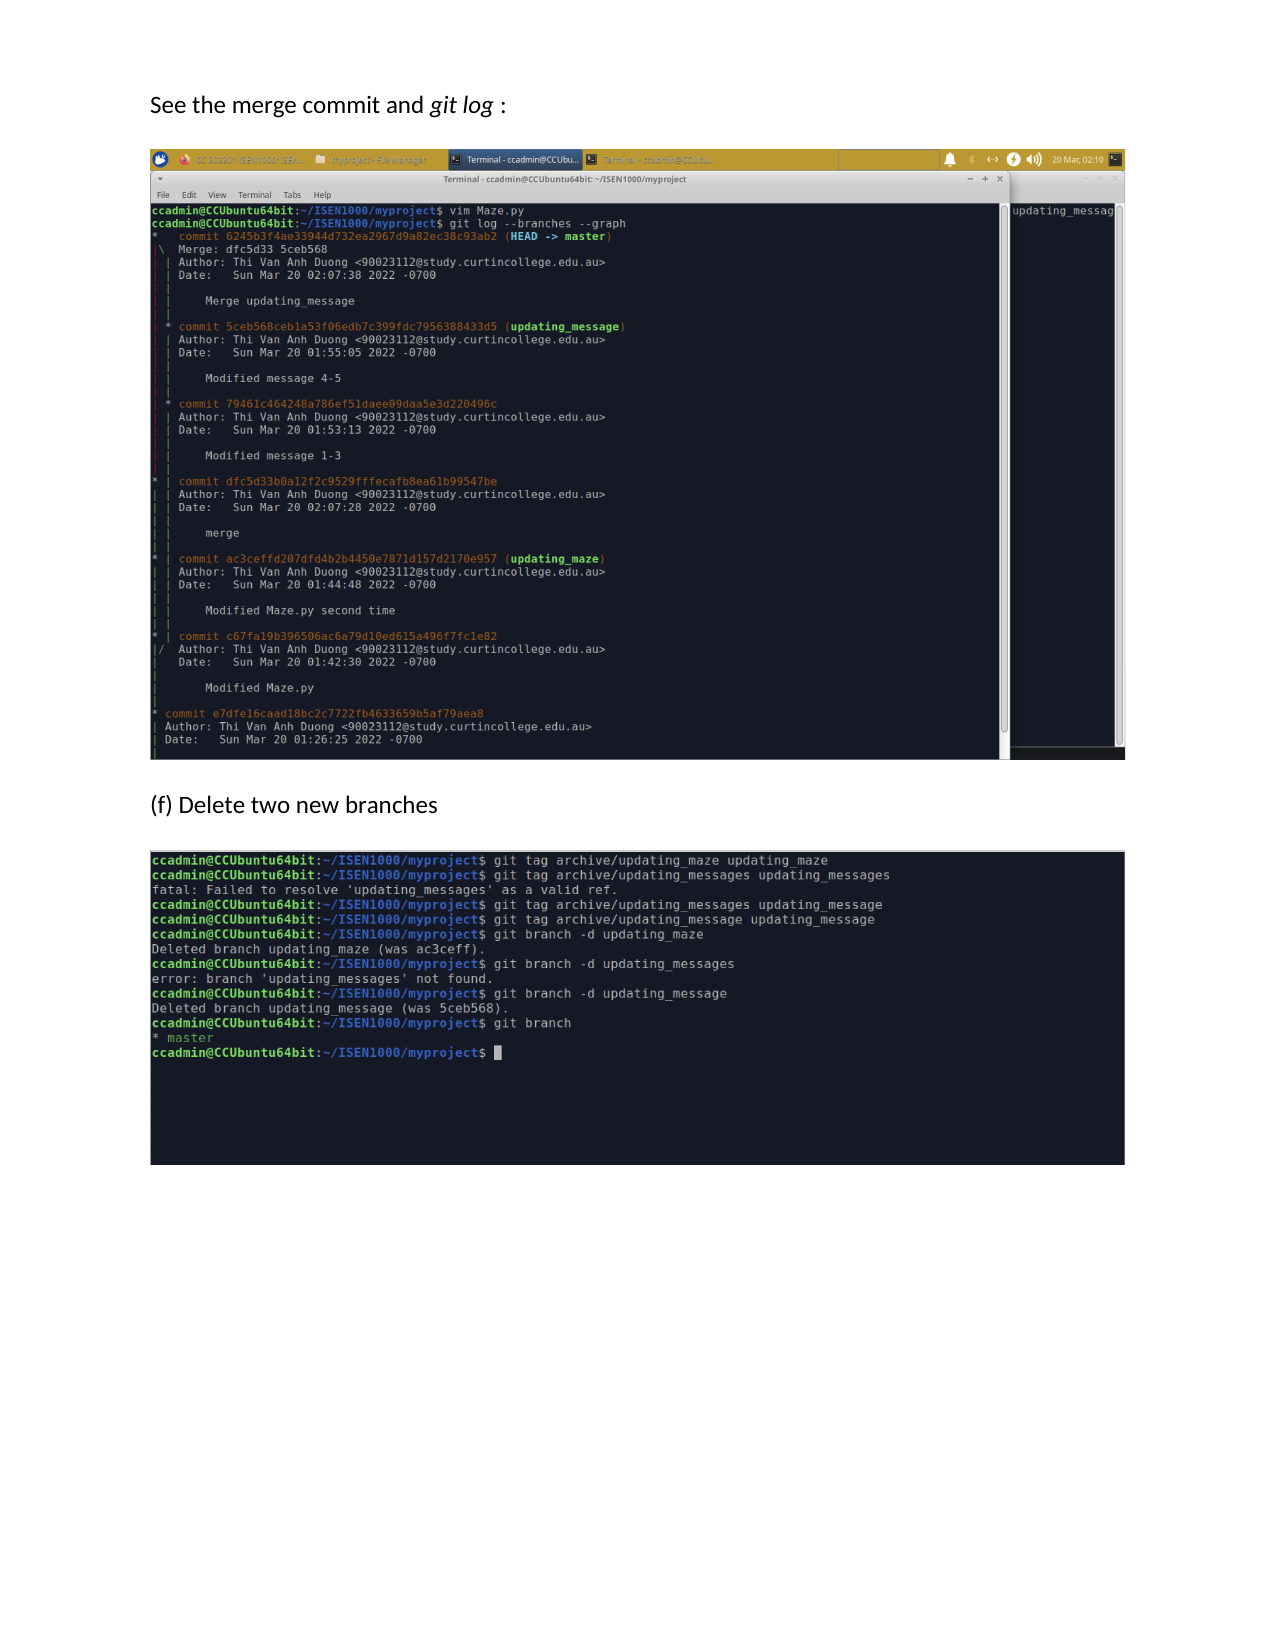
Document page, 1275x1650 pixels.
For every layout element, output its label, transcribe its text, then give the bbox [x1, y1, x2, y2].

text See the merge commit and git log : [150, 89, 1125, 119]
picture [150, 149, 1125, 760]
text (f) Delete two new branches [150, 790, 1125, 820]
picture [150, 850, 1125, 1165]
